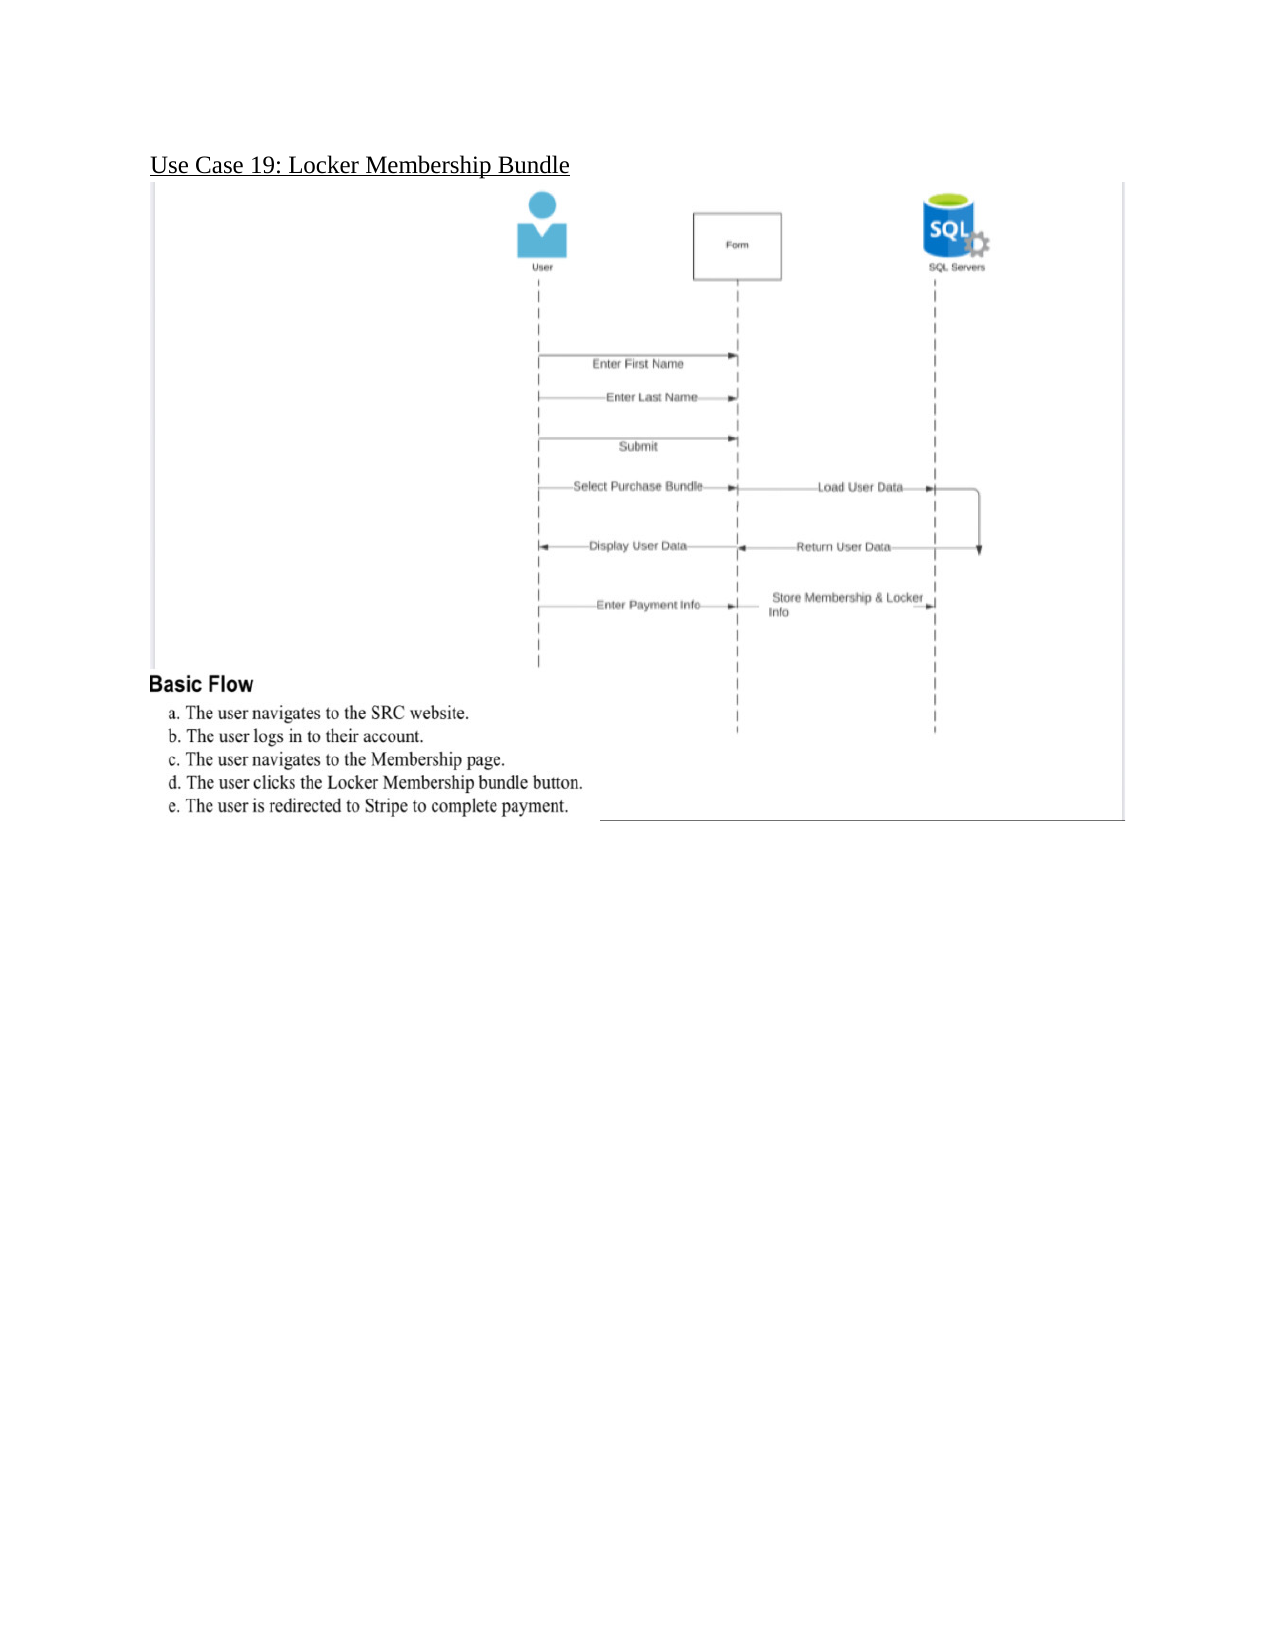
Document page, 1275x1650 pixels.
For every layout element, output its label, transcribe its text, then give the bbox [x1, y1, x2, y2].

picture [150, 182, 1125, 821]
text Use Case 19: Locker Membership Bundle [150, 150, 1125, 182]
